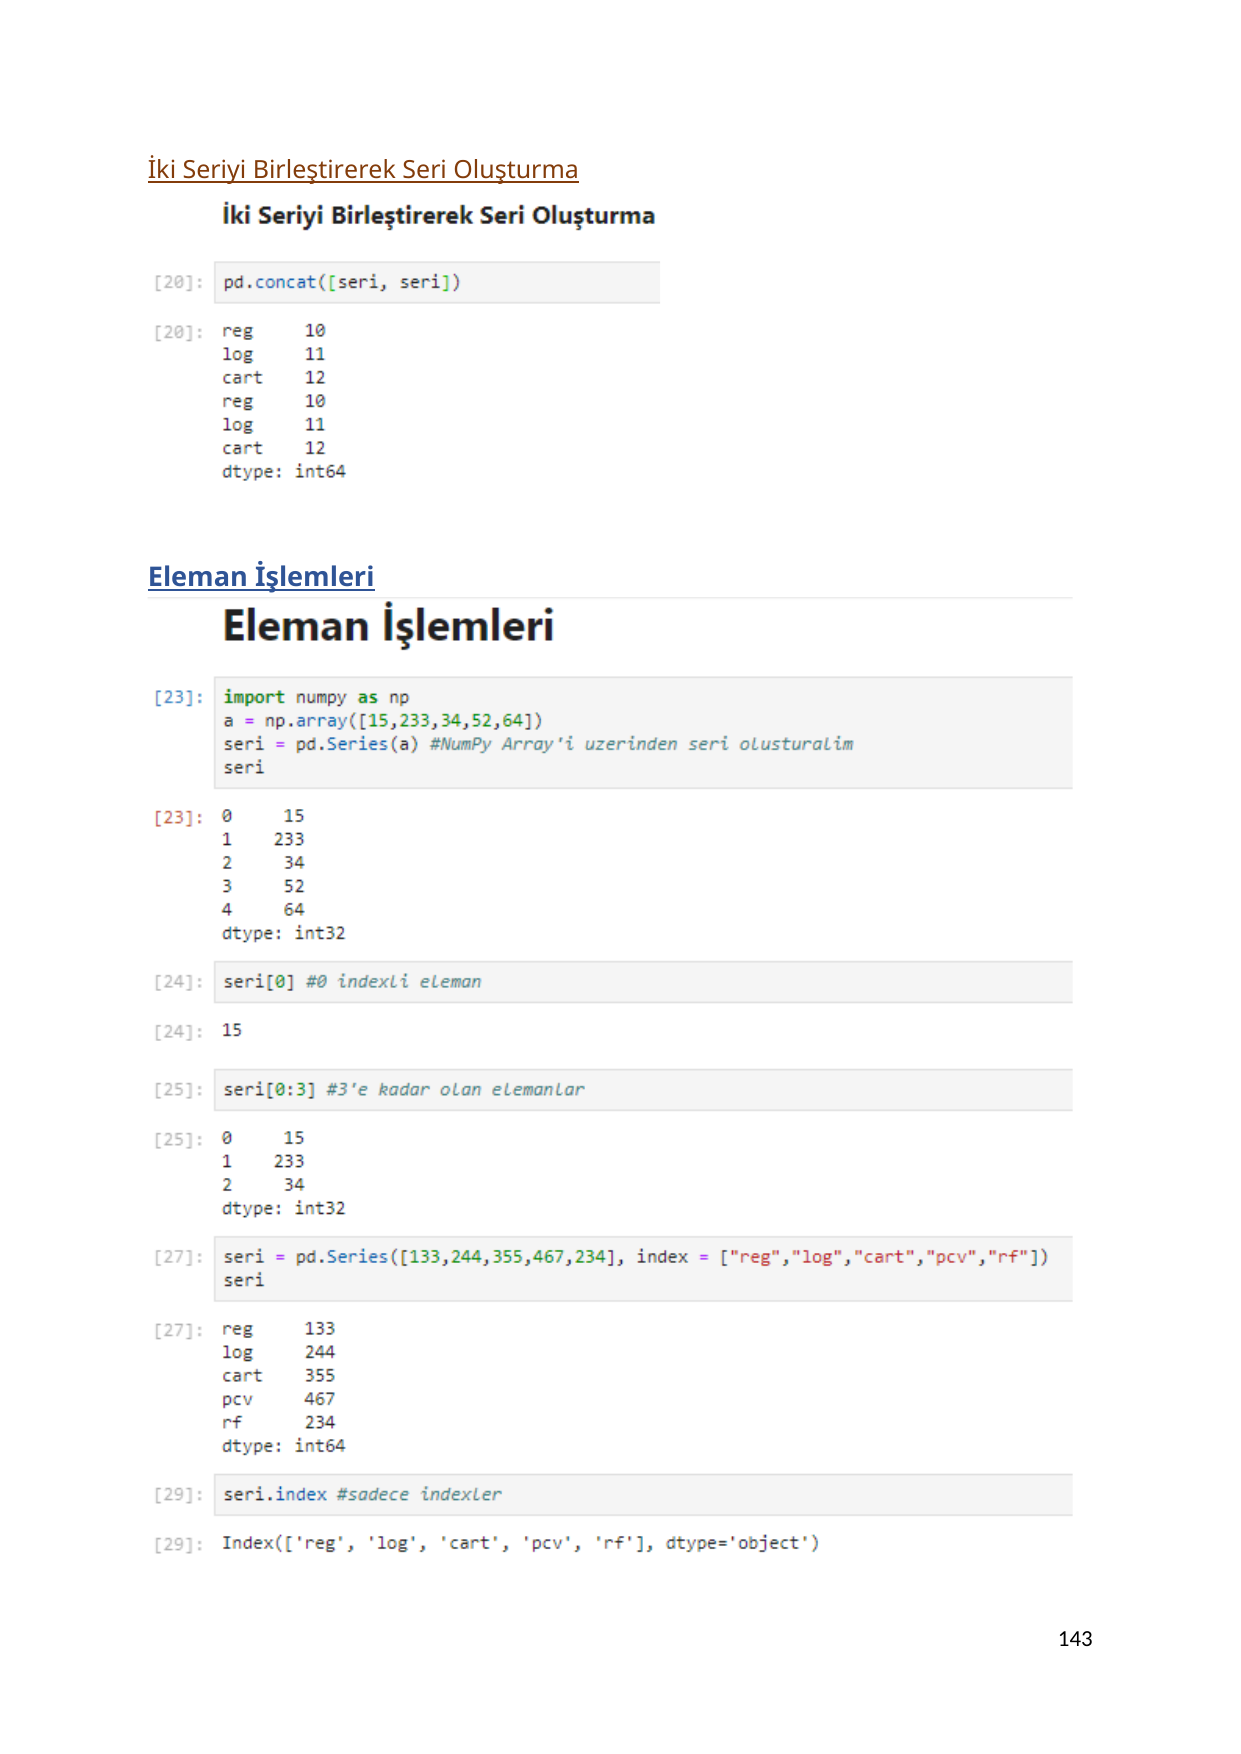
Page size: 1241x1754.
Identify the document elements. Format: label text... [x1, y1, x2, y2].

picture [147, 597, 1073, 1560]
picture [147, 188, 661, 495]
subtitle İki Seriyi Birleştirerek Seri Oluşturma [148, 152, 1092, 186]
subtitle Eleman İşlemleri [148, 558, 1092, 594]
